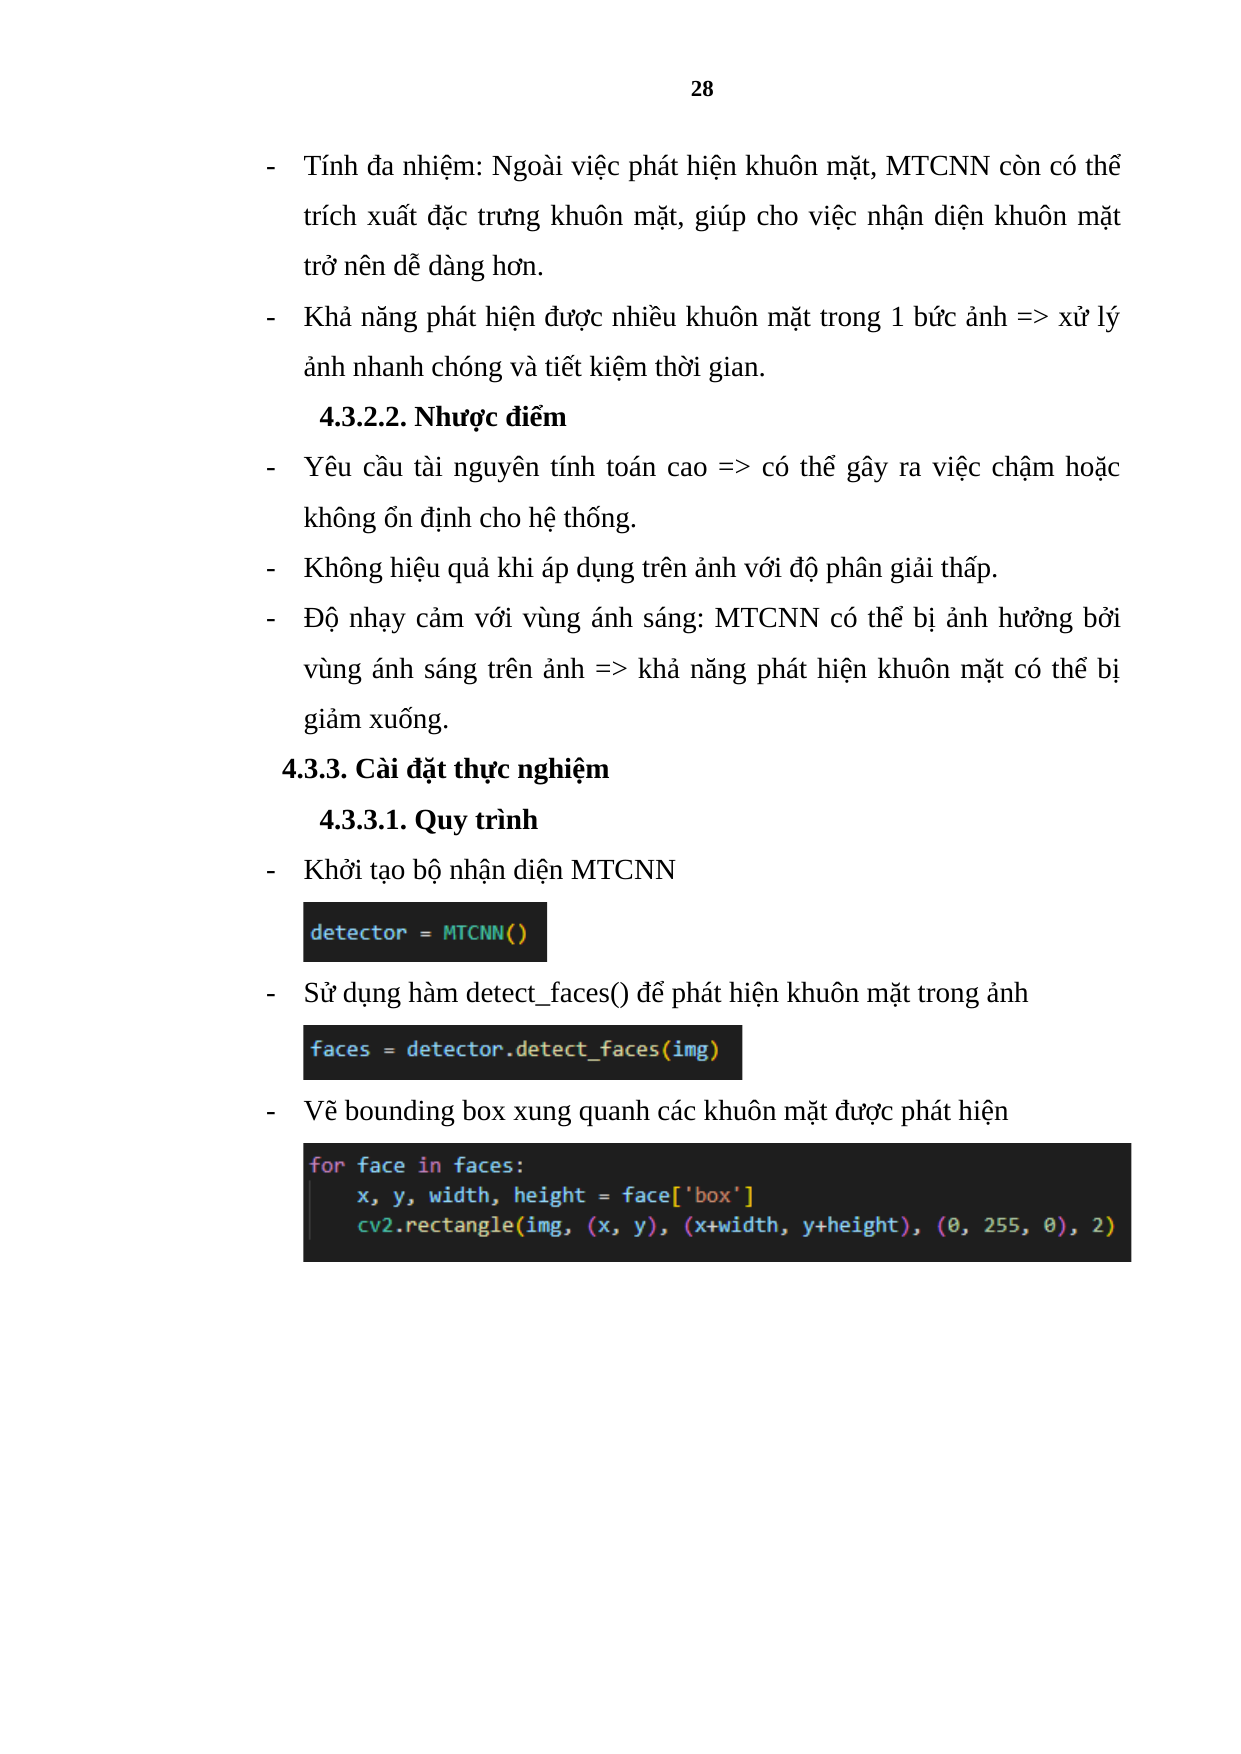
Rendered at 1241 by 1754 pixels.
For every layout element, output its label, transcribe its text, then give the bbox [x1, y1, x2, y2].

list Tính đa nhiệm: Ngoài việc phát hiện khuôn mặt, MTCNN còn có thể trích xuất đặc trưng khuôn mặt, giúp cho việc nhận diện khuôn mặt trở nên dễ dàng hơn. [266, 148, 1122, 282]
subtitle Cài đặt thực nghiệm [282, 751, 1122, 785]
picture [303, 1025, 743, 1080]
list Khởi tạo bộ nhận diện MTCNN [266, 852, 1122, 886]
list Sử dụng hàm detect_faces() để phát hiện khuôn mặt trong ảnh [266, 975, 1122, 1008]
subtitle Quy trình [319, 802, 1122, 835]
list Độ nhạy cảm với vùng ánh sáng: MTCNN có thể bị ảnh hưởng bởi vùng ánh sáng trên ảnh => khả năng phát hiện khuôn mặt có thể bị giảm xuống. [266, 601, 1122, 735]
list Khả năng phát hiện được nhiều khuôn mặt trong 1 bức ảnh => xử lý ảnh nhanh chóng và tiết kiệm thời gian. [266, 299, 1122, 382]
list Yêu cầu tài nguyên tính toán cao => có thể gây ra việc chậm hoặc không ổn định cho hệ thống. [266, 449, 1122, 533]
list Vẽ bounding box xung quanh các khuôn mặt được phát hiện [266, 1093, 1122, 1127]
list Không hiệu quả khi áp dụng trên ảnh với độ phân giải thấp. [266, 550, 1122, 584]
subtitle Nhược điểm [319, 399, 1122, 433]
picture [303, 1143, 1132, 1262]
picture [303, 902, 548, 962]
